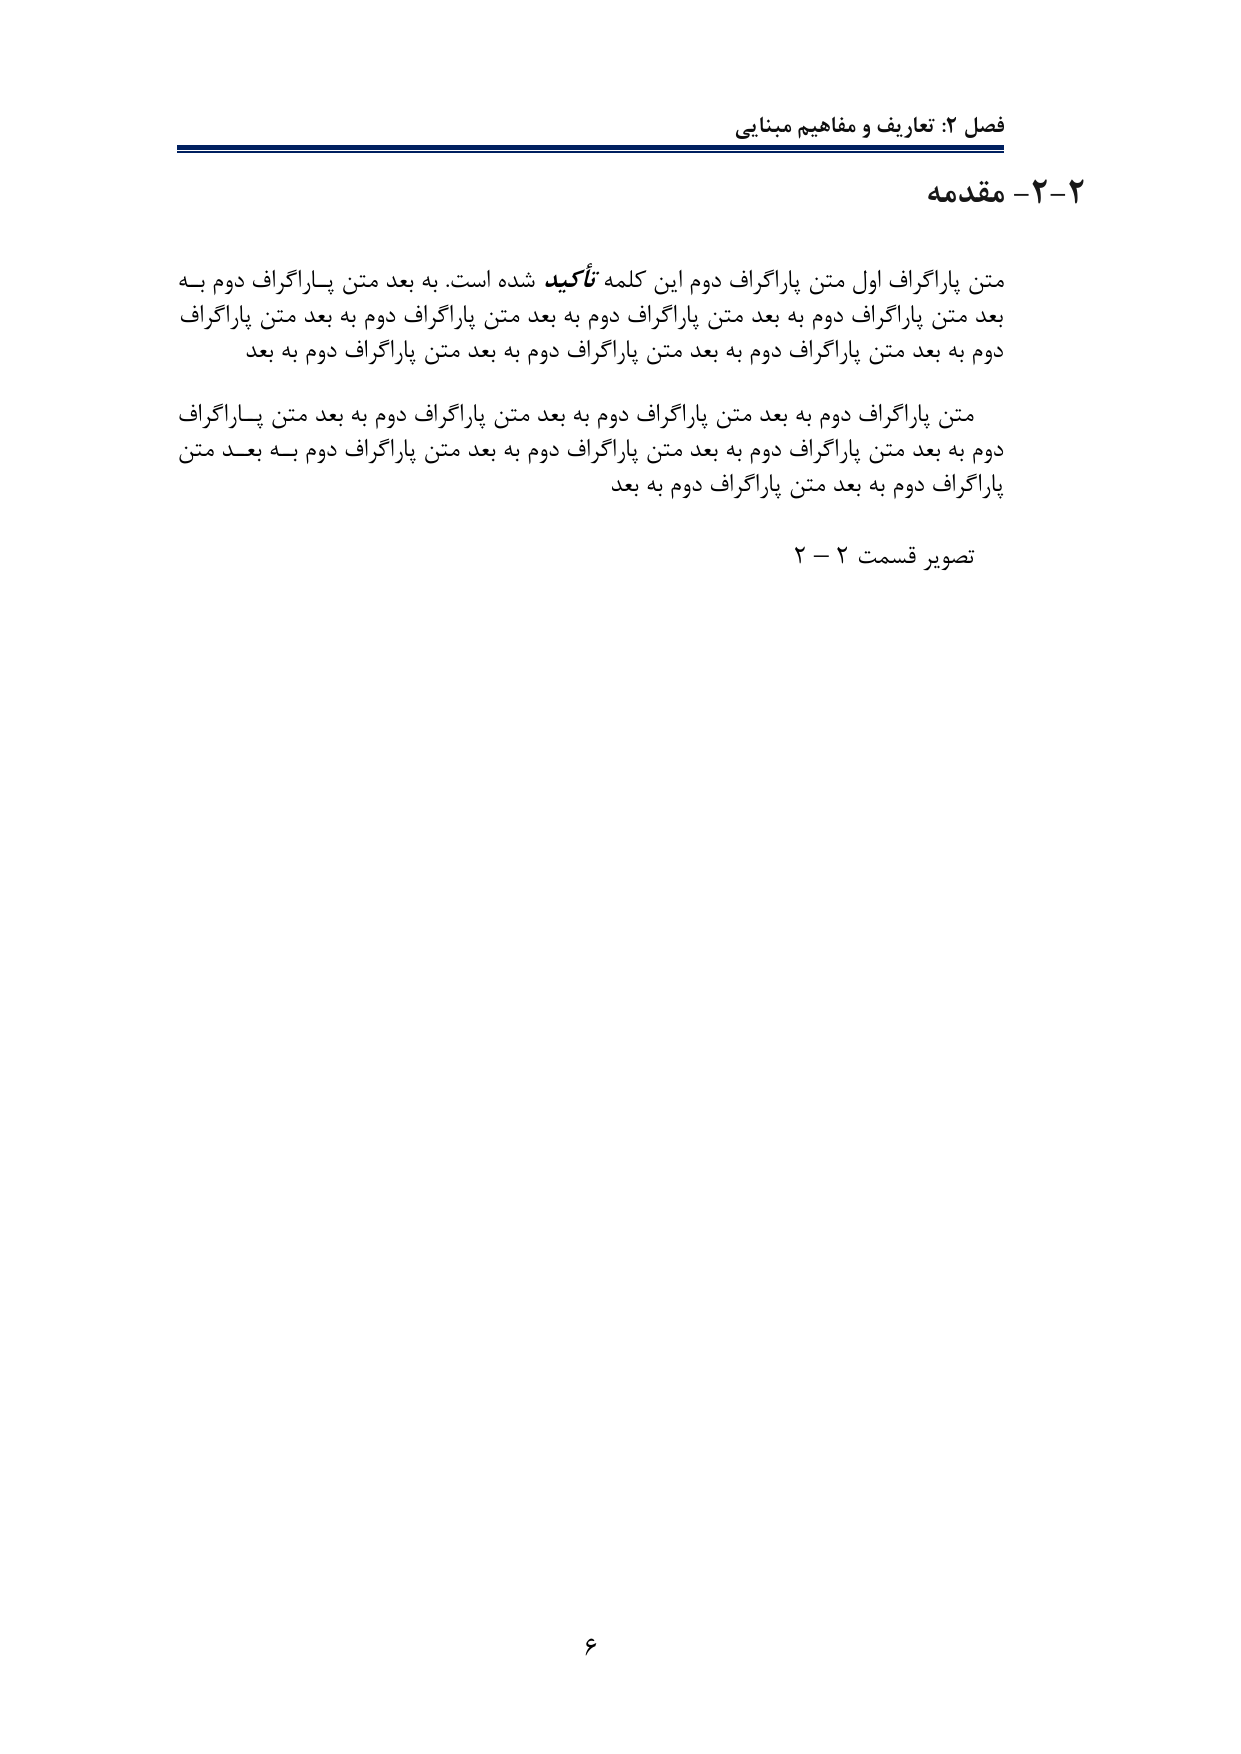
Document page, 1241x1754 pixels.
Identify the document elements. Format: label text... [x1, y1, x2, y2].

text مقدمه [177, 178, 1004, 215]
text متن پاراگراف اول متن پاراگراف دوم این کلمه تأکید شده است. به بعد متن پاراگراف دوم به بعد متن پاراگراف دوم به بعد متن پاراگراف دوم به بعد متن پاراگراف دوم به بعد متن پاراگراف دوم به بعد متن پاراگراف دوم به بعد متن پاراگراف دوم به بعد متن پاراگراف دوم به بعد [177, 268, 1004, 367]
text متن پاراگراف دوم به بعد متن پاراگراف دوم به بعد متن پاراگراف دوم به بعد متن پاراگراف دوم به بعد متن پاراگراف دوم به بعد متن پاراگراف دوم به بعد متن پاراگراف دوم به بعد متن پاراگراف دوم به بعد متن پاراگراف دوم به بعد [177, 402, 1004, 502]
text تصویر قسمت 2 – 2 [177, 537, 1004, 574]
